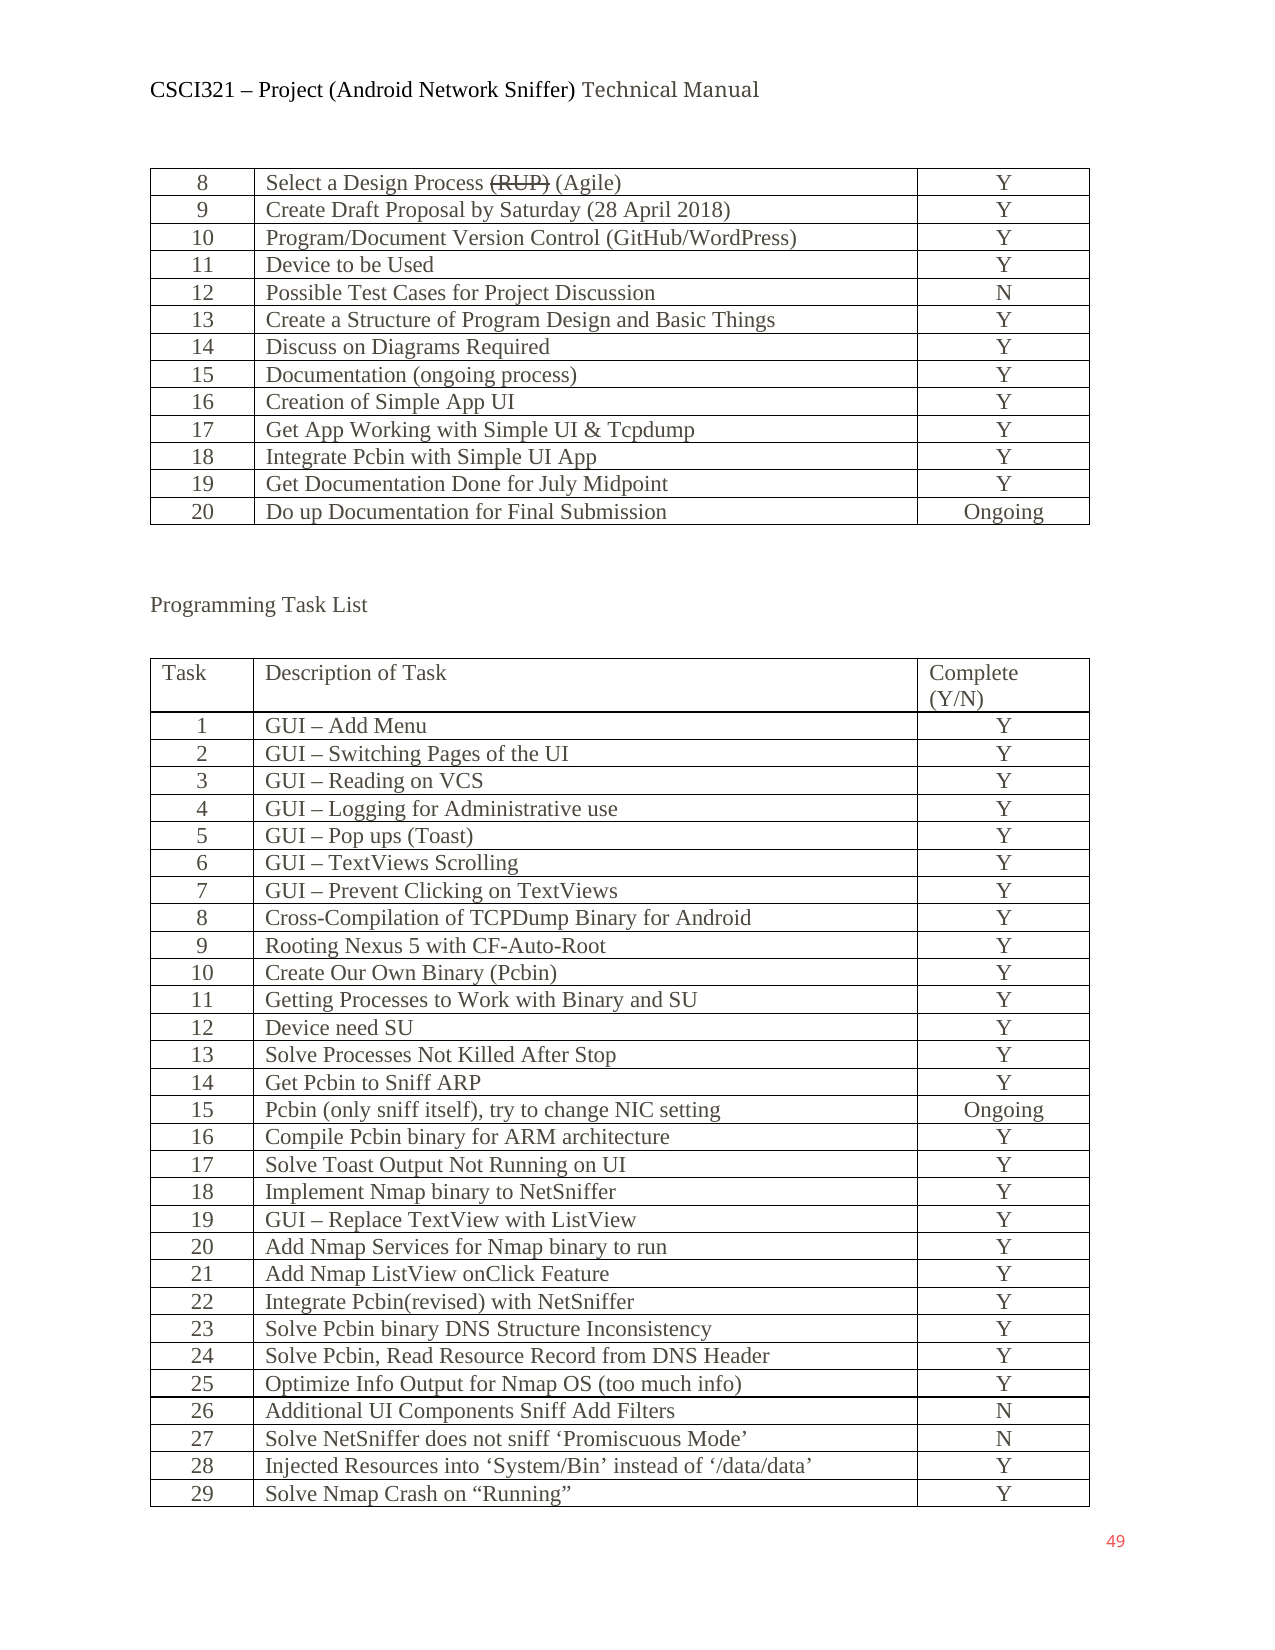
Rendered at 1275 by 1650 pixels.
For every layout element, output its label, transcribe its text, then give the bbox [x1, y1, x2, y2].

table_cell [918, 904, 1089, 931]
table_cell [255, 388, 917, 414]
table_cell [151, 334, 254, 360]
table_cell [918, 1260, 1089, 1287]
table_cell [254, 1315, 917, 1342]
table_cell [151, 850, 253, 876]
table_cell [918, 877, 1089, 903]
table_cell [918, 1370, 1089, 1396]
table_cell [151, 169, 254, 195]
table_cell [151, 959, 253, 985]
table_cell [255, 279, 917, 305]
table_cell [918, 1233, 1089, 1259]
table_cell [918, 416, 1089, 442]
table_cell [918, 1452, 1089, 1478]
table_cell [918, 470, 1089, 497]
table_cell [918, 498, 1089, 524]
text Programming Task List [150, 591, 1125, 618]
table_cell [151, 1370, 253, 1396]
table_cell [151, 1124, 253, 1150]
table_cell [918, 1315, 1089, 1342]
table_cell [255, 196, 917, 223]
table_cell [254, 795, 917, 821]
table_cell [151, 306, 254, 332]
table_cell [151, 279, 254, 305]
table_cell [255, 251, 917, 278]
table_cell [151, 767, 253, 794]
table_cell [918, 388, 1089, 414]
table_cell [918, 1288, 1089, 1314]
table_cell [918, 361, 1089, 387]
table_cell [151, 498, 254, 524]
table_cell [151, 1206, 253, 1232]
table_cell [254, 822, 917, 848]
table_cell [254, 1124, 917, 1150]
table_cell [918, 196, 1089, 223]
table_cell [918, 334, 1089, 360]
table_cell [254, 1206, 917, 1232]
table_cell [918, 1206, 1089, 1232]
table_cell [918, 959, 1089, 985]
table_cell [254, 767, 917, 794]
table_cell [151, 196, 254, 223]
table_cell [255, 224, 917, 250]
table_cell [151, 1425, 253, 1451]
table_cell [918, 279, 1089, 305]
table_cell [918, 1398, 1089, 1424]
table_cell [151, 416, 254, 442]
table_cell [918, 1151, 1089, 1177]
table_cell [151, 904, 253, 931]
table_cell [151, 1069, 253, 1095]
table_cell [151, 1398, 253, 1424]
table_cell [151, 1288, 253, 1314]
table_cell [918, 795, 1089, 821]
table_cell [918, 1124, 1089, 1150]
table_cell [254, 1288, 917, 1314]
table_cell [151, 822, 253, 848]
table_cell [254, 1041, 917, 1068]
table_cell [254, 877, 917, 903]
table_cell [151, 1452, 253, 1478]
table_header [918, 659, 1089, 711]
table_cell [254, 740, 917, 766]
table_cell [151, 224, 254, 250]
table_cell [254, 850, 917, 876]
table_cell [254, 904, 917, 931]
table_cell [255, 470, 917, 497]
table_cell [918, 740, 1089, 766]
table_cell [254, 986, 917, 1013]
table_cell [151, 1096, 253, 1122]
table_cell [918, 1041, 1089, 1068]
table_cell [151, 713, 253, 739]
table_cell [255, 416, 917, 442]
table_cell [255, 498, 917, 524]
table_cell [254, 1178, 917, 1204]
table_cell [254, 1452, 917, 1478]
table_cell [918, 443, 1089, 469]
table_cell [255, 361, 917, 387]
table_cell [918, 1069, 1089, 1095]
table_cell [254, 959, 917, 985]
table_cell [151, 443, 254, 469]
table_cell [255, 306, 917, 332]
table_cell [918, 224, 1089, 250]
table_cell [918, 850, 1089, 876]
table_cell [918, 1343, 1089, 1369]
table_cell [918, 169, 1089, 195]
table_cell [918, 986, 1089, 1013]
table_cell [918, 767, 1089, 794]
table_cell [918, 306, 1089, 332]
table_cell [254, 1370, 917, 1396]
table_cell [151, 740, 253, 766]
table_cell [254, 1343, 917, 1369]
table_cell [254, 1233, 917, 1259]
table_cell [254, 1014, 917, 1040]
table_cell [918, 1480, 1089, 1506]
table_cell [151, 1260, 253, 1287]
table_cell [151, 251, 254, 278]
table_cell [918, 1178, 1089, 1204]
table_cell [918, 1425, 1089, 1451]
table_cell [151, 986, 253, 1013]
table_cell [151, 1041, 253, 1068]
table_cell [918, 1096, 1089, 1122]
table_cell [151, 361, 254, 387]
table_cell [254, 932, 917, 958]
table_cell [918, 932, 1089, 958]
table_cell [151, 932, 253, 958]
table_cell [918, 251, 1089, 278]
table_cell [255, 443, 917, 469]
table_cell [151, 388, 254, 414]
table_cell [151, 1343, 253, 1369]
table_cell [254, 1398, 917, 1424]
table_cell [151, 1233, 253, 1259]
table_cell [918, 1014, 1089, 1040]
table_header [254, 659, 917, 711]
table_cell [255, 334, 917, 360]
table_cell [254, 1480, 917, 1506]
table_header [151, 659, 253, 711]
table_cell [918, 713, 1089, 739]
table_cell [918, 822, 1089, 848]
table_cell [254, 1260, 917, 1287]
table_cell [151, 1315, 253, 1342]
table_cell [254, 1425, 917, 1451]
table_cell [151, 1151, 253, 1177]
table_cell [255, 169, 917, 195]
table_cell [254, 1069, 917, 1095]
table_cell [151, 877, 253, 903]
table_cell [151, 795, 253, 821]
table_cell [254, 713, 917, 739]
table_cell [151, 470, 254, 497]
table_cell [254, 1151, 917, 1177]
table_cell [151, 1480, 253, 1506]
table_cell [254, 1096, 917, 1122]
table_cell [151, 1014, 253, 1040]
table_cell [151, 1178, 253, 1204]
